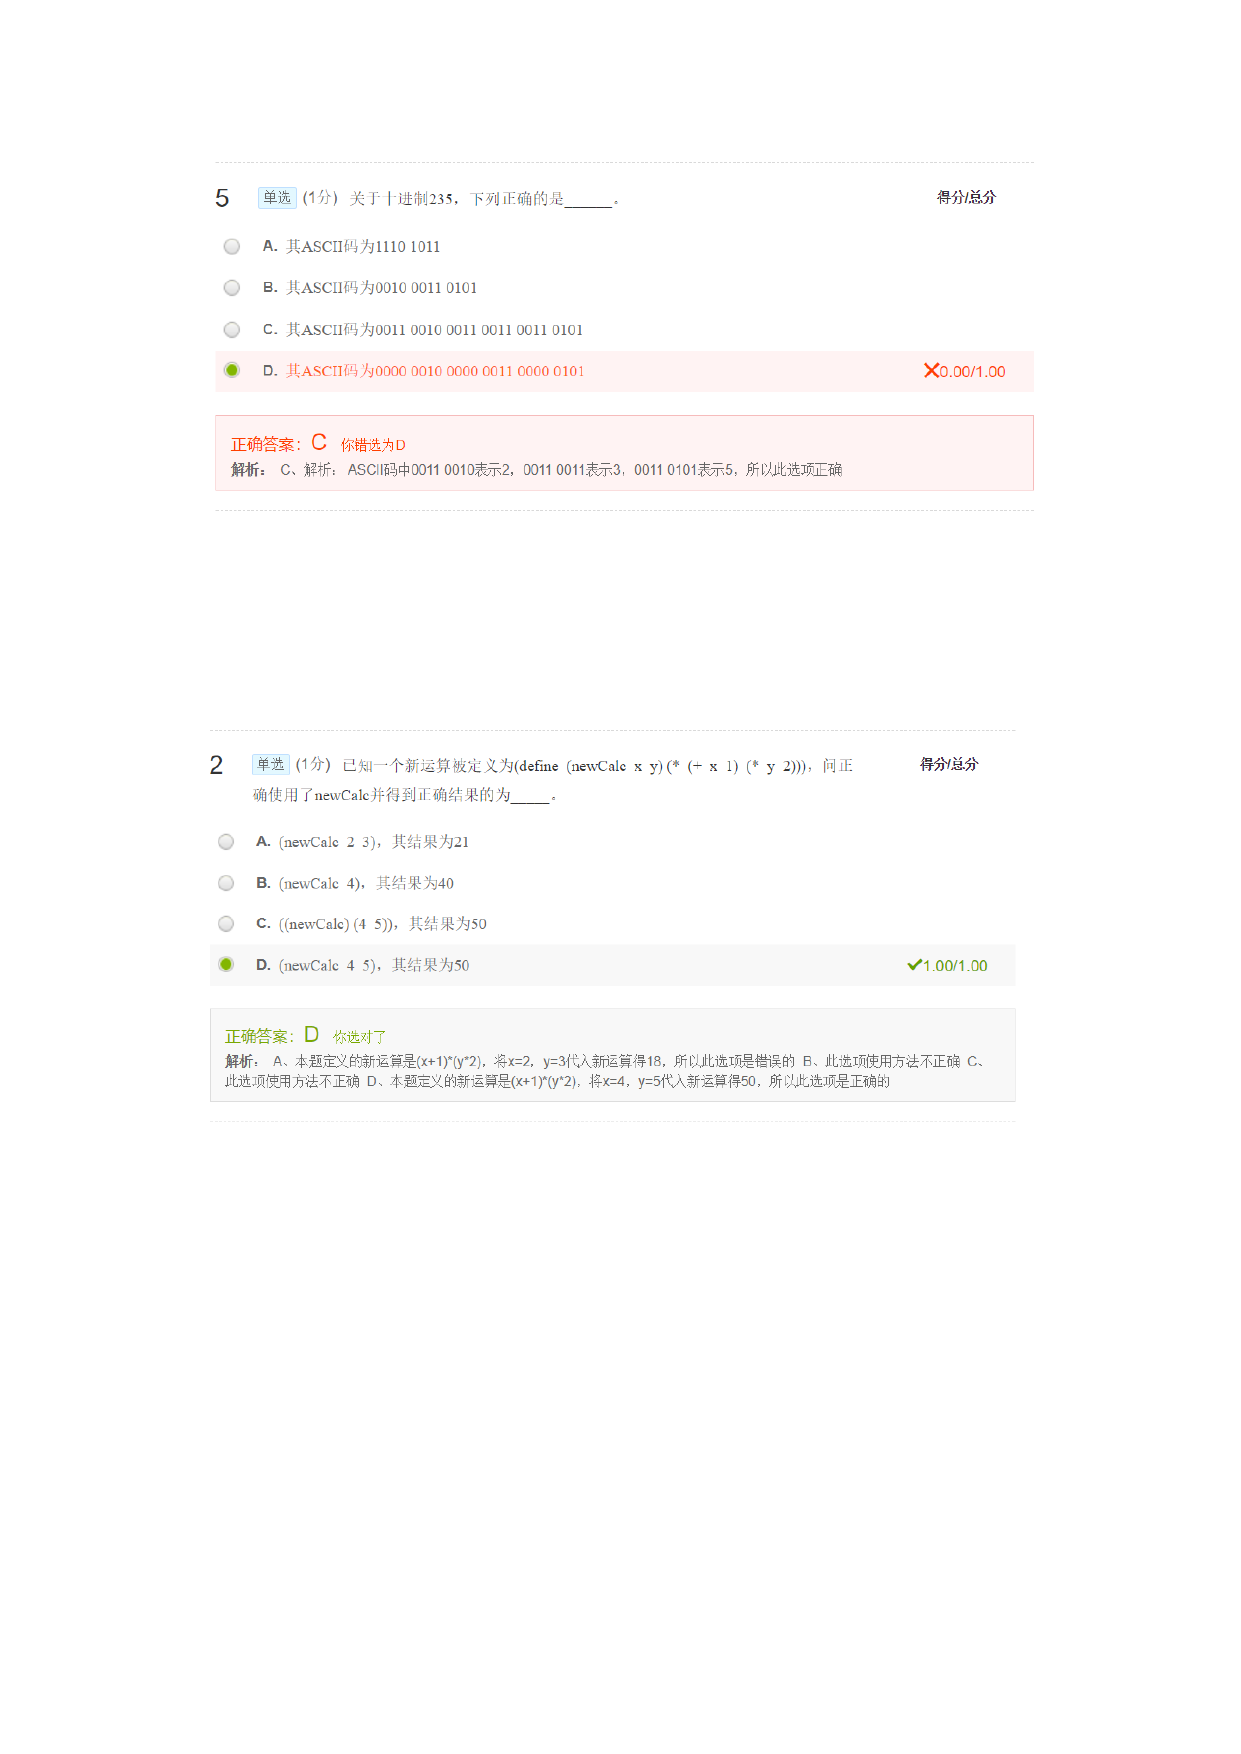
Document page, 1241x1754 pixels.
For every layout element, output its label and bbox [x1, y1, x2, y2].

picture [187, 162, 1053, 512]
picture [187, 730, 1053, 1122]
